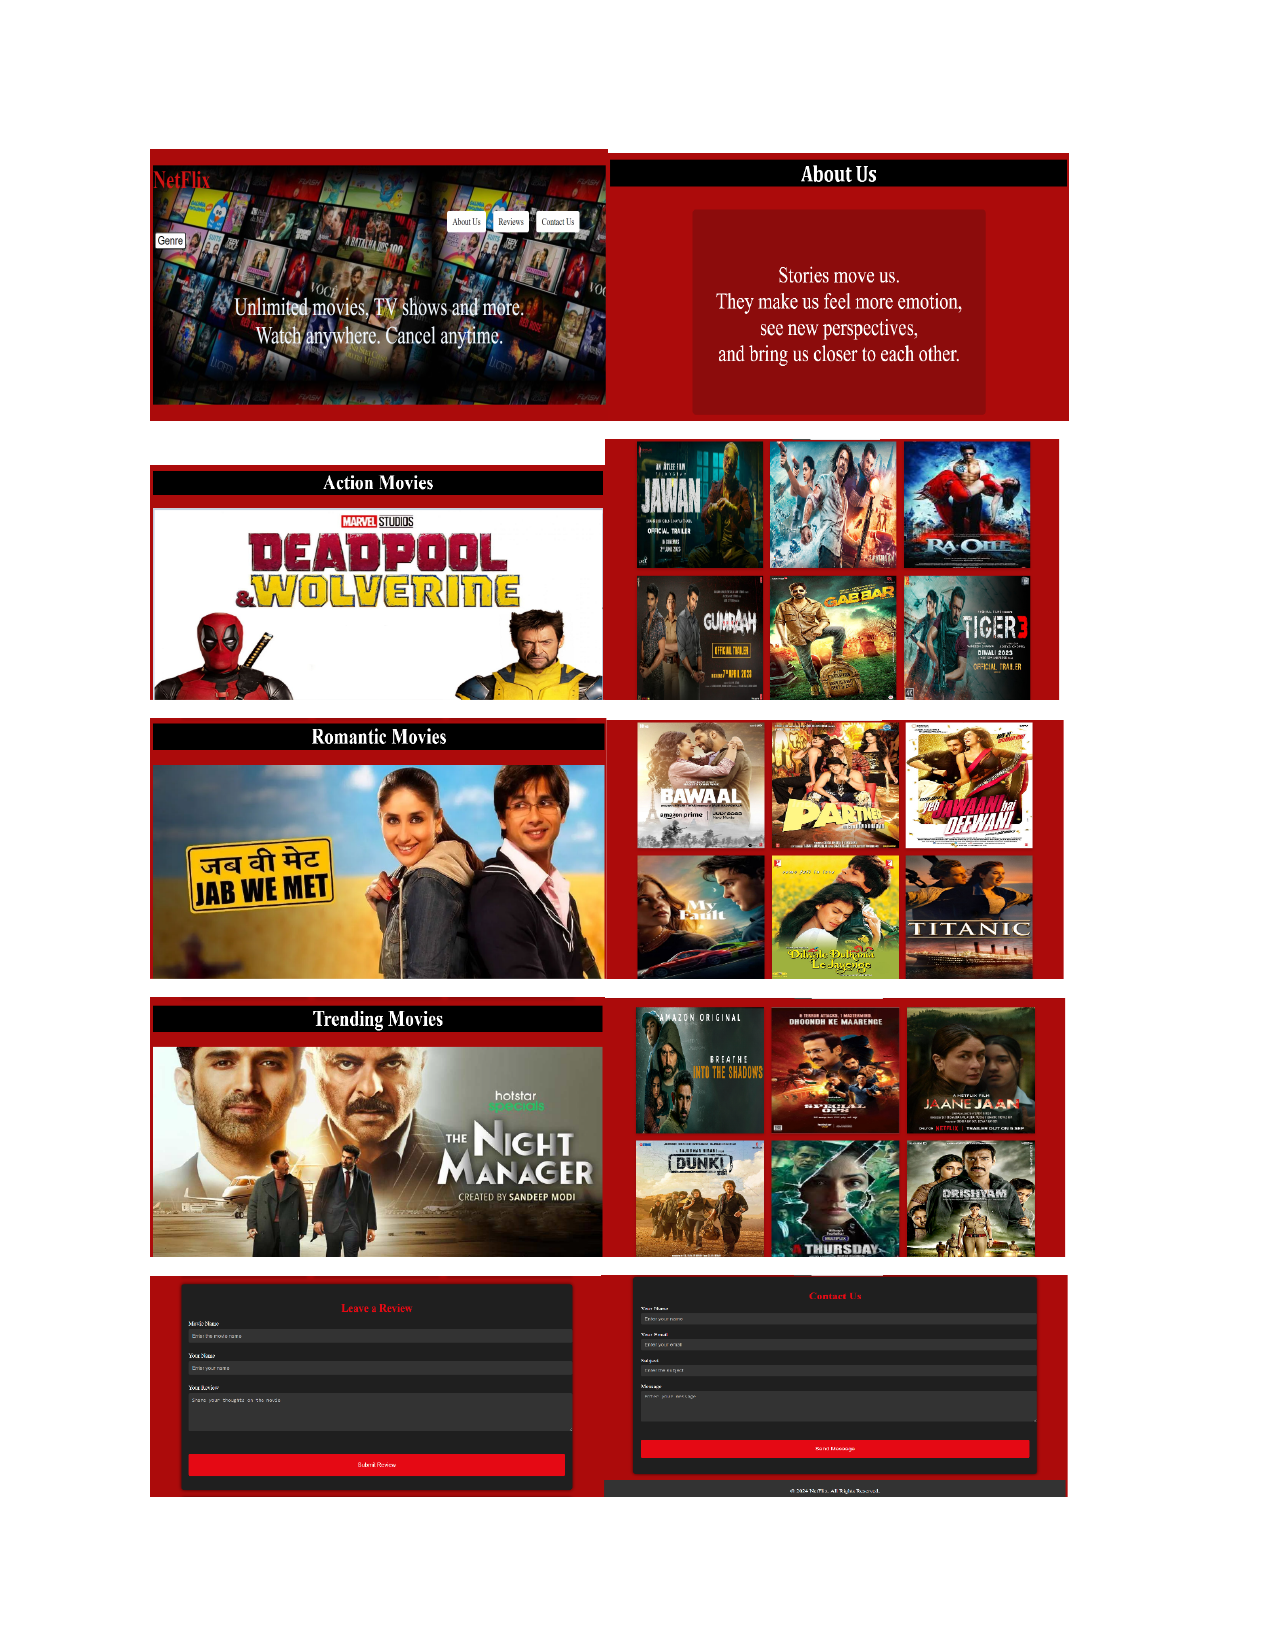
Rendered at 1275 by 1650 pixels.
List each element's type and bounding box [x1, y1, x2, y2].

picture [150, 149, 1069, 421]
picture [150, 1275, 1068, 1497]
picture [150, 439, 1060, 700]
picture [150, 718, 1064, 979]
picture [150, 997, 1066, 1257]
